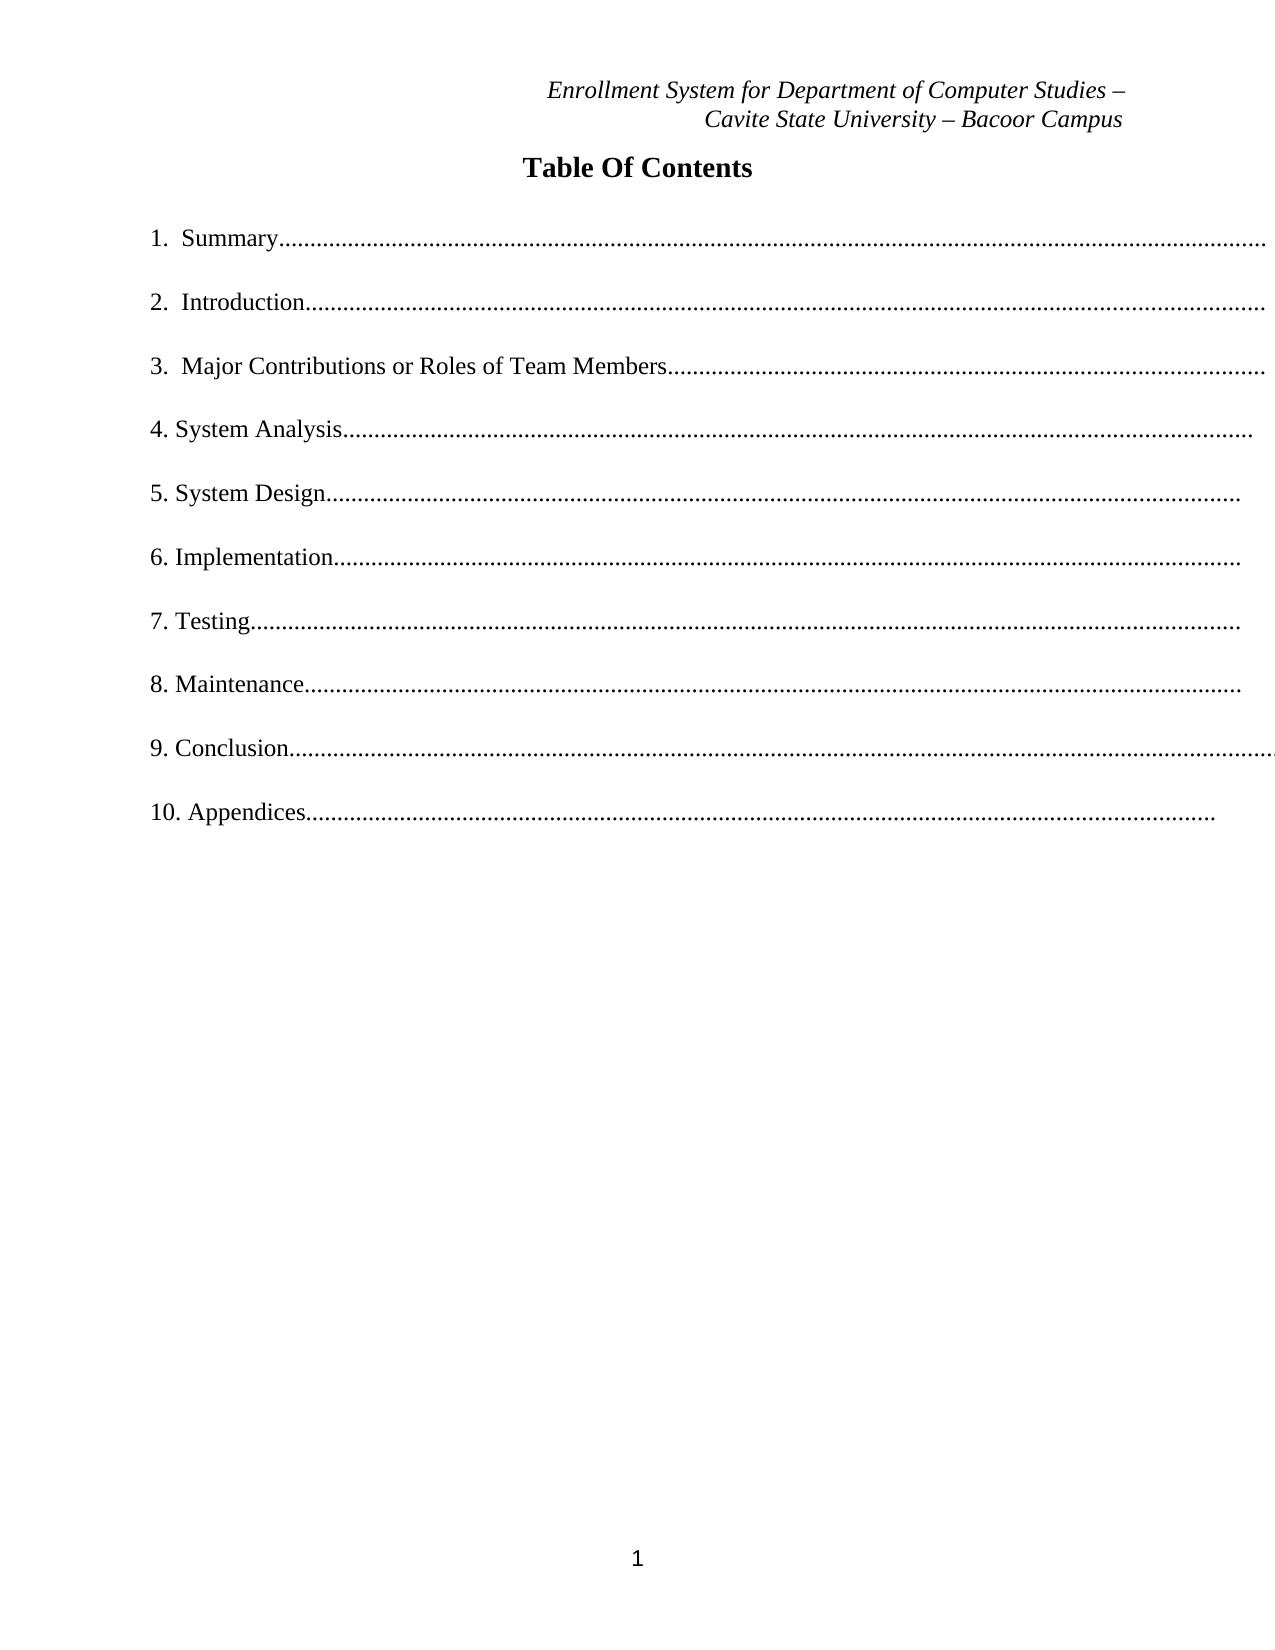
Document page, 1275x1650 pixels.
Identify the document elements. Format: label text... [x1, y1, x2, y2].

text Table Of Contents [150, 150, 1125, 183]
